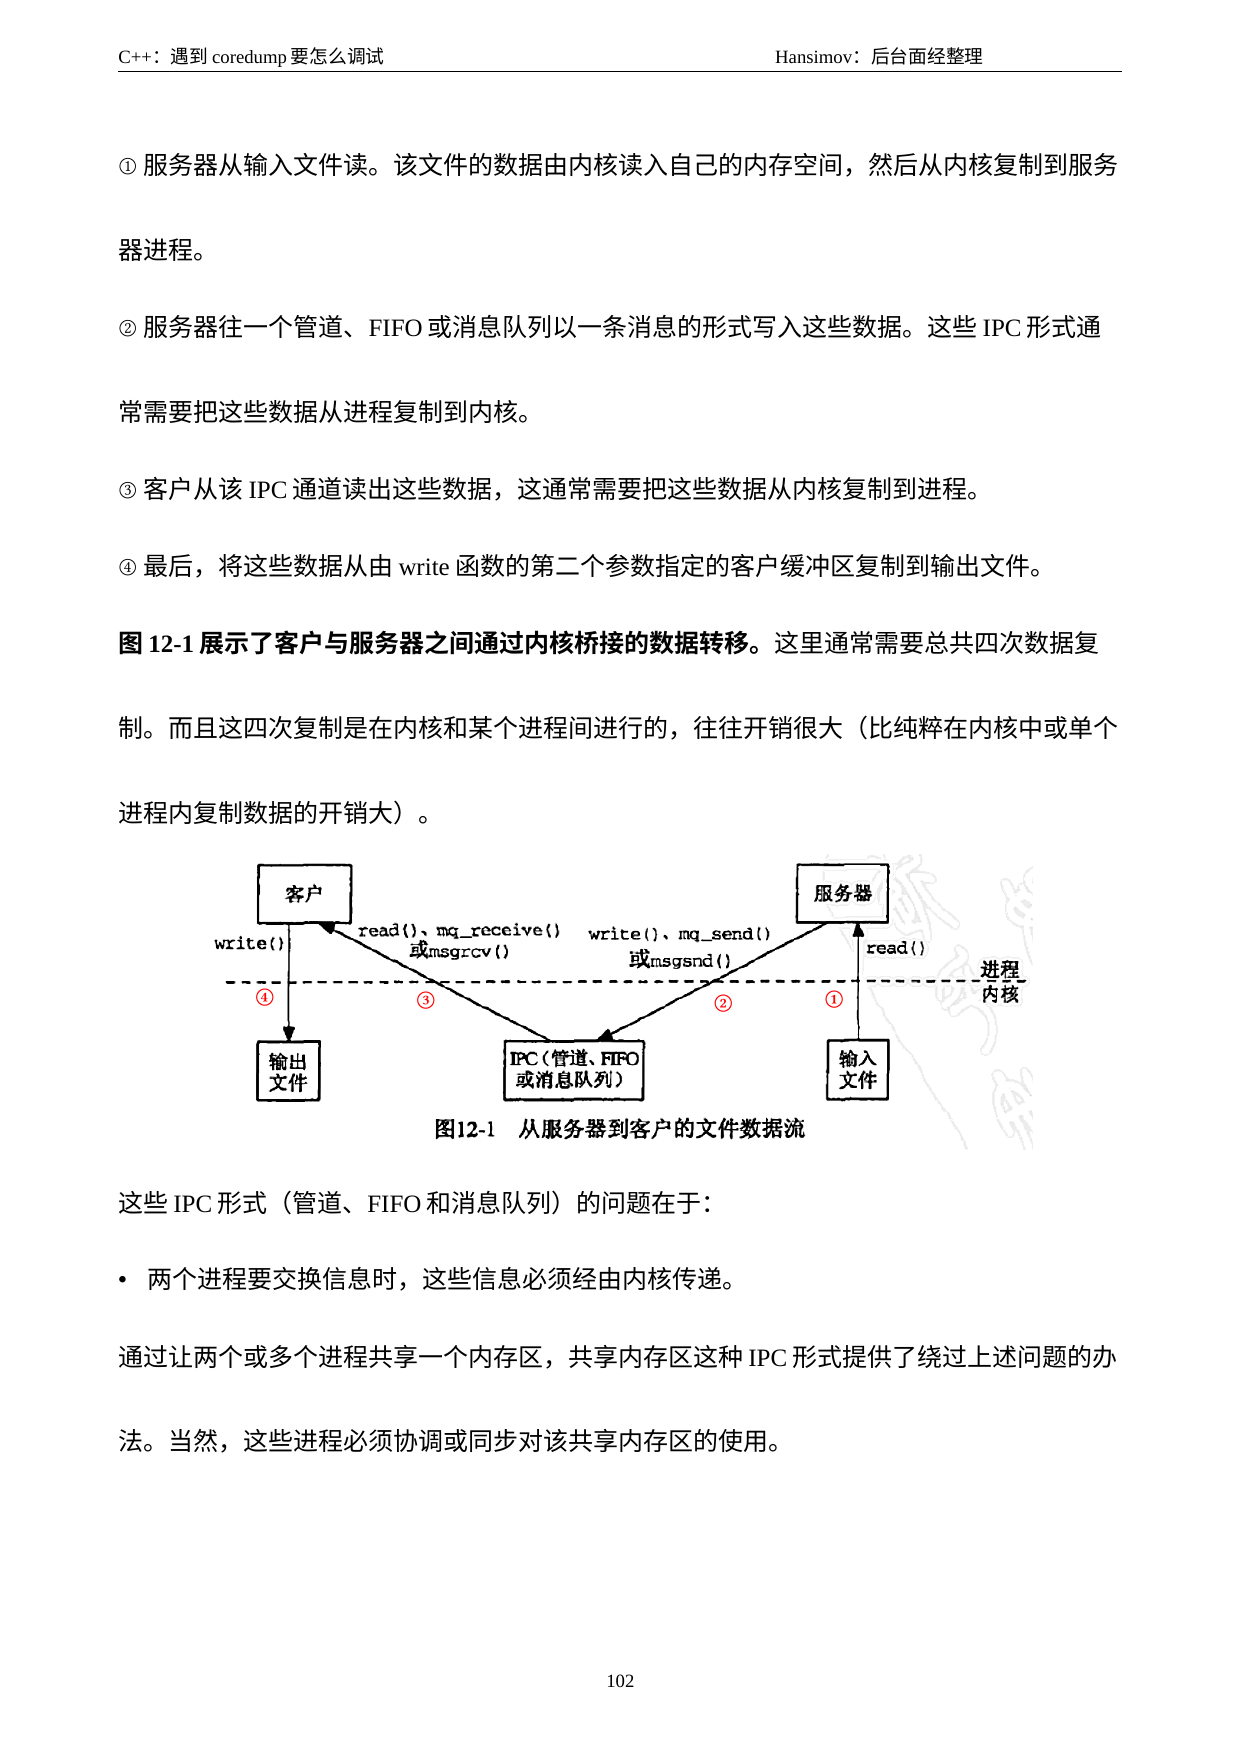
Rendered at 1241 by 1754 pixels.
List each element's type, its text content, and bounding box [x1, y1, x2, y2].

picture [206, 854, 1033, 1150]
text 两个进程要交换信息时，这些信息必须经由内核传递。 [118, 1244, 1122, 1312]
text 图12-1展示了客户与服务器之间通过内核桥接的数据转移。这里通常需要总共四次数据复制。而且这四次复制是在内核和某个进程间进行的，往往开销很大（比纯粹在内核中或单个进程内复制数据的开销大）。 [118, 608, 1122, 845]
text ② 服务器往一个管道、FIFO或消息队列以一条消息的形式写入这些数据。这些IPC形式通常需要把这些数据从进程复制到内核。 [118, 292, 1122, 444]
text ④ 最后，将这些数据从由write函数的第二个参数指定的客户缓冲区复制到输出文件。 [118, 531, 1122, 598]
text ① 服务器从输入文件读。该文件的数据由内核读入自己的内存空间，然后从内核复制到服务器进程。 [118, 130, 1122, 283]
text 通过让两个或多个进程共享一个内存区，共享内存区这种IPC形式提供了绕过上述问题的办法。当然，这些进程必须协调或同步对该共享内存区的使用。 [118, 1321, 1122, 1474]
text ③ 客户从该IPC通道读出这些数据，这通常需要把这些数据从内核复制到进程。 [118, 454, 1122, 522]
text 这些IPC形式（管道、FIFO和消息队列）的问题在于： [118, 1167, 1122, 1235]
